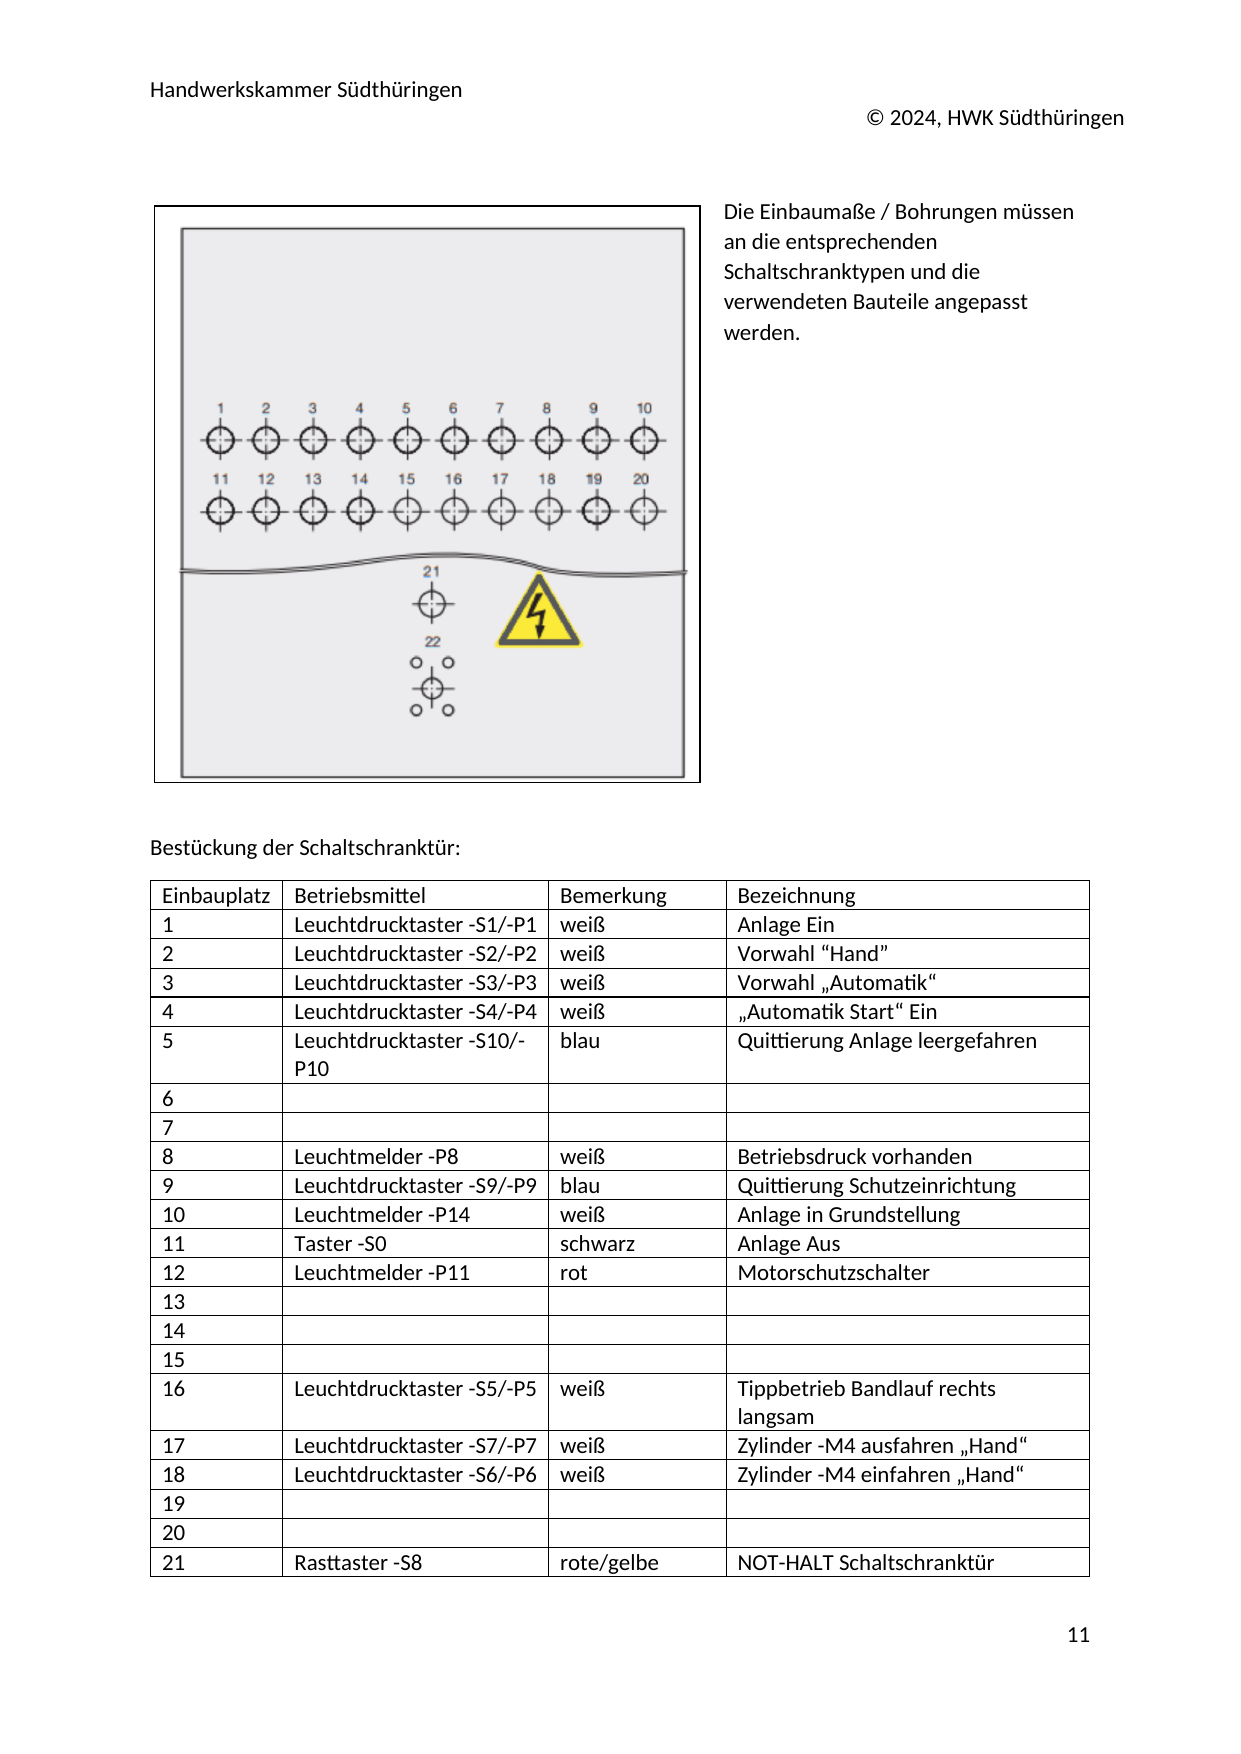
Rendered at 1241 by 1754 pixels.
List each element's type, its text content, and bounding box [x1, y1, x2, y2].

table_cell Tippbetrieb Bandlauf rechts langsam [727, 1374, 1089, 1430]
table_cell [727, 1084, 1089, 1112]
table_cell Quittierung Anlage leergefahren [727, 1027, 1089, 1083]
table_cell weiß [549, 1200, 726, 1228]
table_cell Taster -S0 [283, 1229, 548, 1257]
table_cell Leuchtdrucktaster -S10/-P10 [283, 1027, 548, 1083]
table_cell rote/gelbe Scheibe [549, 1548, 726, 1576]
table_cell 7 [151, 1113, 282, 1141]
table_cell weiß [549, 1460, 726, 1488]
table_cell 2 [151, 939, 282, 967]
table_cell [549, 1490, 726, 1517]
table_cell [549, 1519, 726, 1547]
table_cell [549, 1084, 726, 1112]
table_cell 20 [151, 1519, 282, 1547]
table_cell 3 [151, 969, 282, 996]
table_header Bemerkung [549, 881, 726, 909]
table_cell Vorwahl “Hand” [727, 939, 1089, 967]
text Die Einbaumaße / Bohrungen müssen an die entsprechenden Schaltschranktypen und die verwendeten Bauteile angepasst werden. [150, 197, 1090, 346]
table_cell 16 [151, 1374, 282, 1430]
table_cell [549, 1113, 726, 1141]
table_cell Anlage Ein [727, 910, 1089, 938]
table_cell 4 [151, 998, 282, 1026]
table_cell Leuchtdrucktaster -S7/-P7 [283, 1431, 548, 1459]
table_cell rot [549, 1258, 726, 1286]
table_cell [727, 1113, 1089, 1141]
table_cell Leuchtmelder -P11 [283, 1258, 548, 1286]
table_cell [727, 1345, 1089, 1373]
table_cell [727, 1490, 1089, 1517]
table_cell [727, 1519, 1089, 1547]
table_cell [549, 1287, 726, 1315]
table_cell 14 [151, 1316, 282, 1344]
table_cell blau [549, 1171, 726, 1199]
table_cell 1 [151, 910, 282, 938]
table_cell weiß [549, 998, 726, 1026]
table_cell 12 [151, 1258, 282, 1286]
table_cell Leuchtdrucktaster -S3/-P3 [283, 969, 548, 996]
table_cell 19 [151, 1490, 282, 1517]
table_cell 9 [151, 1171, 282, 1199]
table_cell 15 [151, 1345, 282, 1373]
table_cell 11 [151, 1229, 282, 1257]
table_cell Zylinder -M4 ausfahren „Hand“ [727, 1431, 1089, 1459]
table_cell [283, 1519, 548, 1547]
table_cell Leuchtmelder -P8 [283, 1142, 548, 1170]
table_cell 21 [151, 1548, 282, 1576]
table_cell Leuchtmelder -P14 [283, 1200, 548, 1228]
table_cell Quittierung Schutzeinrichtung [727, 1171, 1089, 1199]
table_cell Zylinder -M4 einfahren „Hand“ [727, 1460, 1089, 1488]
table_cell [727, 1316, 1089, 1344]
table_cell [549, 1316, 726, 1344]
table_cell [727, 1548, 1089, 1576]
table_cell 6 [151, 1084, 282, 1112]
table_cell „Automatik Start“ Ein [727, 998, 1089, 1026]
table_cell [283, 1287, 548, 1315]
table_cell 5 [151, 1027, 282, 1083]
table_cell 18 [151, 1460, 282, 1488]
table_cell Leuchtdrucktaster -S9/-P9 [283, 1171, 548, 1199]
table_cell [283, 1345, 548, 1373]
table_cell schwarz [549, 1229, 726, 1257]
table_cell Vorwahl „Automatik“ [727, 969, 1089, 996]
table_cell Leuchtdrucktaster -S1/-P1 [283, 910, 548, 938]
table_cell 10 [151, 1200, 282, 1228]
table_cell Rasttaster -S8 [283, 1548, 548, 1576]
table_header Bezeichnung [727, 881, 1089, 909]
table_cell 13 [151, 1287, 282, 1315]
table_cell blau [549, 1027, 726, 1083]
table_cell Leuchtdrucktaster -S4/-P4 [283, 998, 548, 1026]
table_cell 17 [151, 1431, 282, 1459]
table_cell weiß [549, 1431, 726, 1459]
text Bestückung der Schaltschranktür: [150, 833, 1090, 861]
table_cell Leuchtdrucktaster -S6/-P6 [283, 1460, 548, 1488]
table_cell [283, 1113, 548, 1141]
table_cell [727, 1287, 1089, 1315]
table_cell weiß [549, 969, 726, 996]
table_cell Leuchtdrucktaster -S2/-P2 [283, 939, 548, 967]
table_cell Anlage in Grundstellung [727, 1200, 1089, 1228]
table_cell 8 [151, 1142, 282, 1170]
table_cell Leuchtdrucktaster -S5/-P5 [283, 1374, 548, 1430]
table_cell Motorschutzschalter [727, 1258, 1089, 1286]
table_cell Anlage Aus [727, 1229, 1089, 1257]
table_cell weiß [549, 1142, 726, 1170]
table_cell Betriebsdruck vorhanden [727, 1142, 1089, 1170]
picture [176, 225, 689, 781]
table_cell weiß [549, 1374, 726, 1430]
table_cell weiß [549, 939, 726, 967]
table_header Betriebsmittel [283, 881, 548, 909]
table_cell [283, 1490, 548, 1517]
table_cell weiß [549, 910, 726, 938]
table_cell [549, 1345, 726, 1373]
table_header Einbauplatz [151, 881, 282, 909]
table_cell [283, 1316, 548, 1344]
table_cell [283, 1084, 548, 1112]
